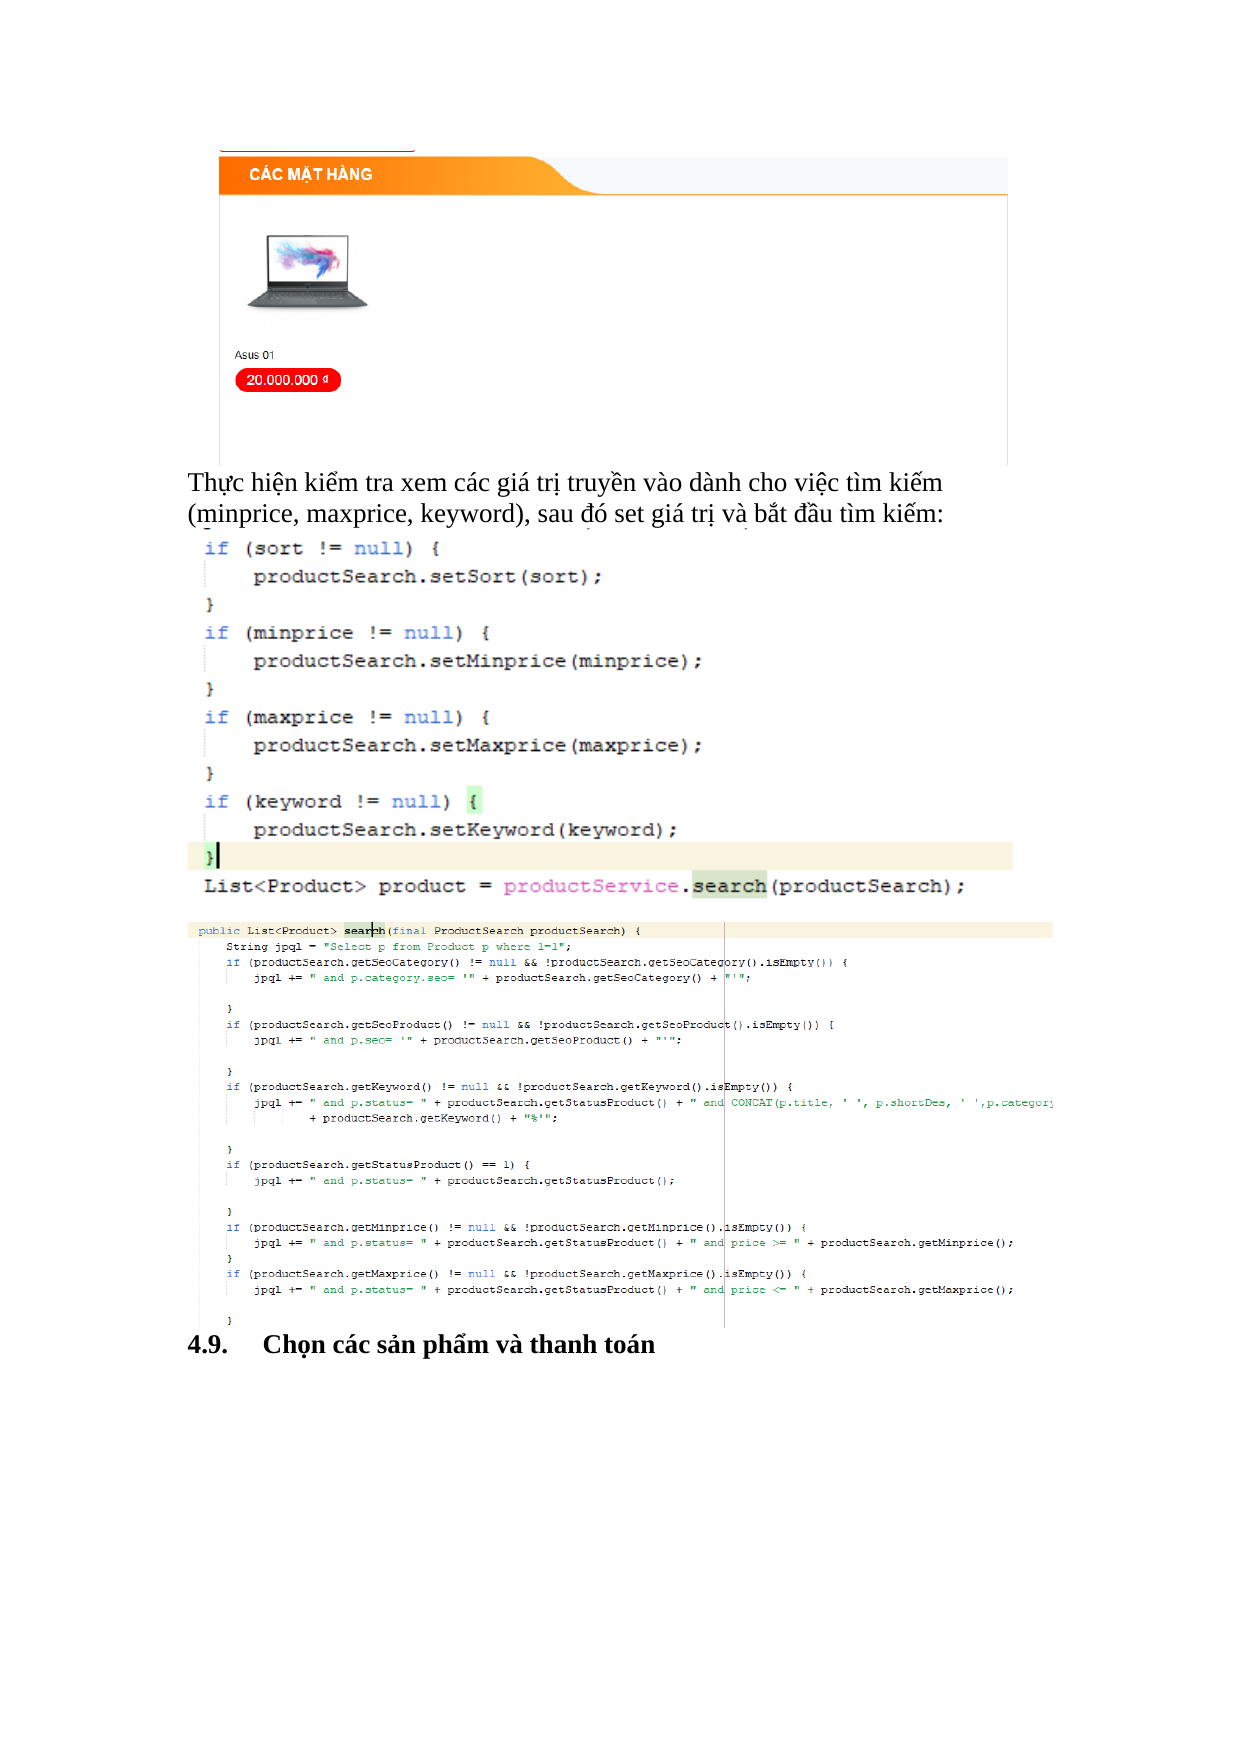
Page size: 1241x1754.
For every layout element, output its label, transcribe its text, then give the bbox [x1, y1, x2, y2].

picture [187, 150, 1053, 466]
text Thực hiện kiểm tra xem các giá trị truyền vào dành cho việc tìm kiếm (minprice, maxprice, keyword), sau đó set giá trị và bắt đầu tìm kiếm: [187, 466, 1053, 528]
picture [187, 528, 1053, 1328]
list Chọn các sản phẩm và thanh toán [187, 1328, 1053, 1359]
